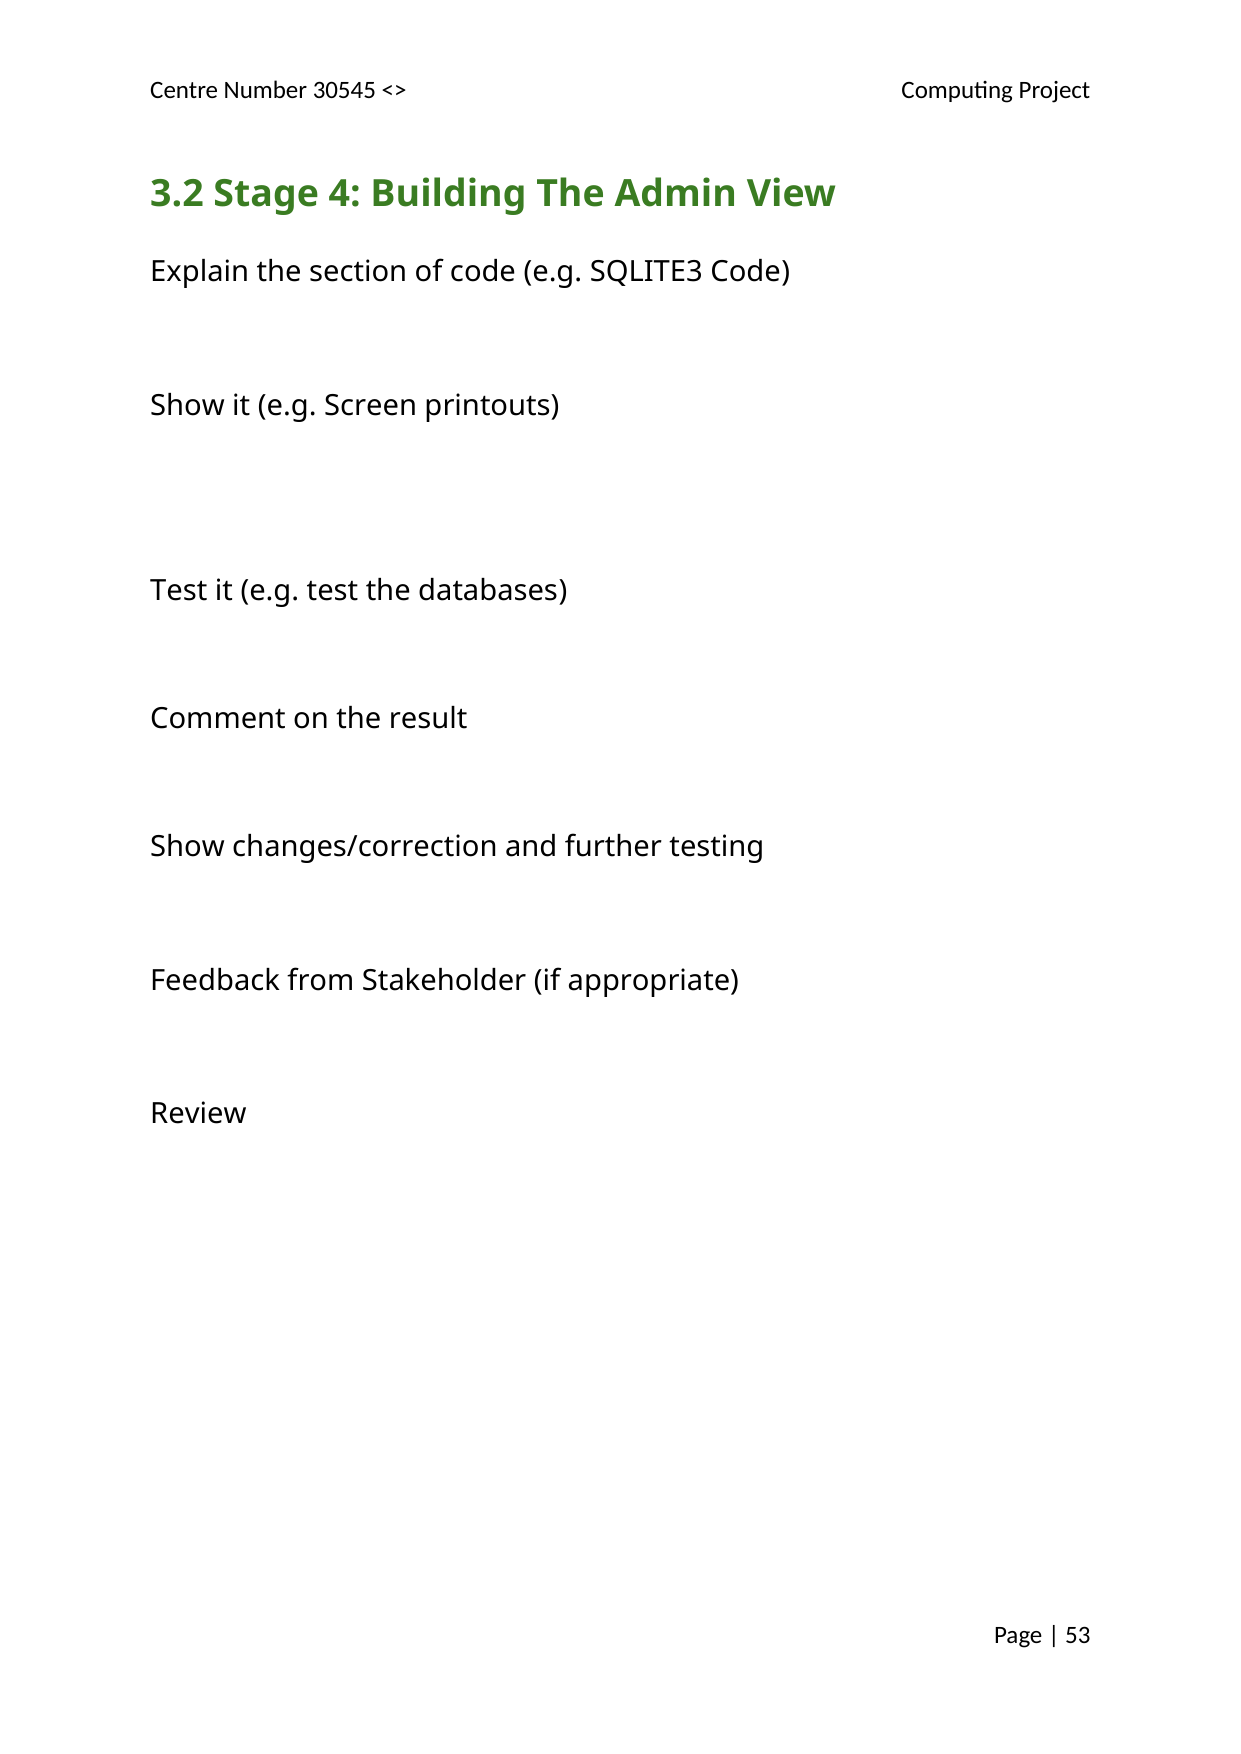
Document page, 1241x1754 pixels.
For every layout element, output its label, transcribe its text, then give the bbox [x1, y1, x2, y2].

title Show changes/correction and further testing [150, 825, 1090, 865]
subtitle 3.2 Stage 4: Building The Admin View [150, 167, 1090, 218]
title Comment on the result [150, 697, 1090, 737]
title Feedback from Stakeholder (if appropriate) [150, 959, 1090, 998]
title Test it (e.g. test the databases) [150, 569, 1090, 609]
title Show it (e.g. Screen printouts) [150, 384, 1090, 424]
title Explain the section of code (e.g. SQLITE3 Code) [150, 250, 1090, 290]
title Review [150, 1093, 1090, 1132]
